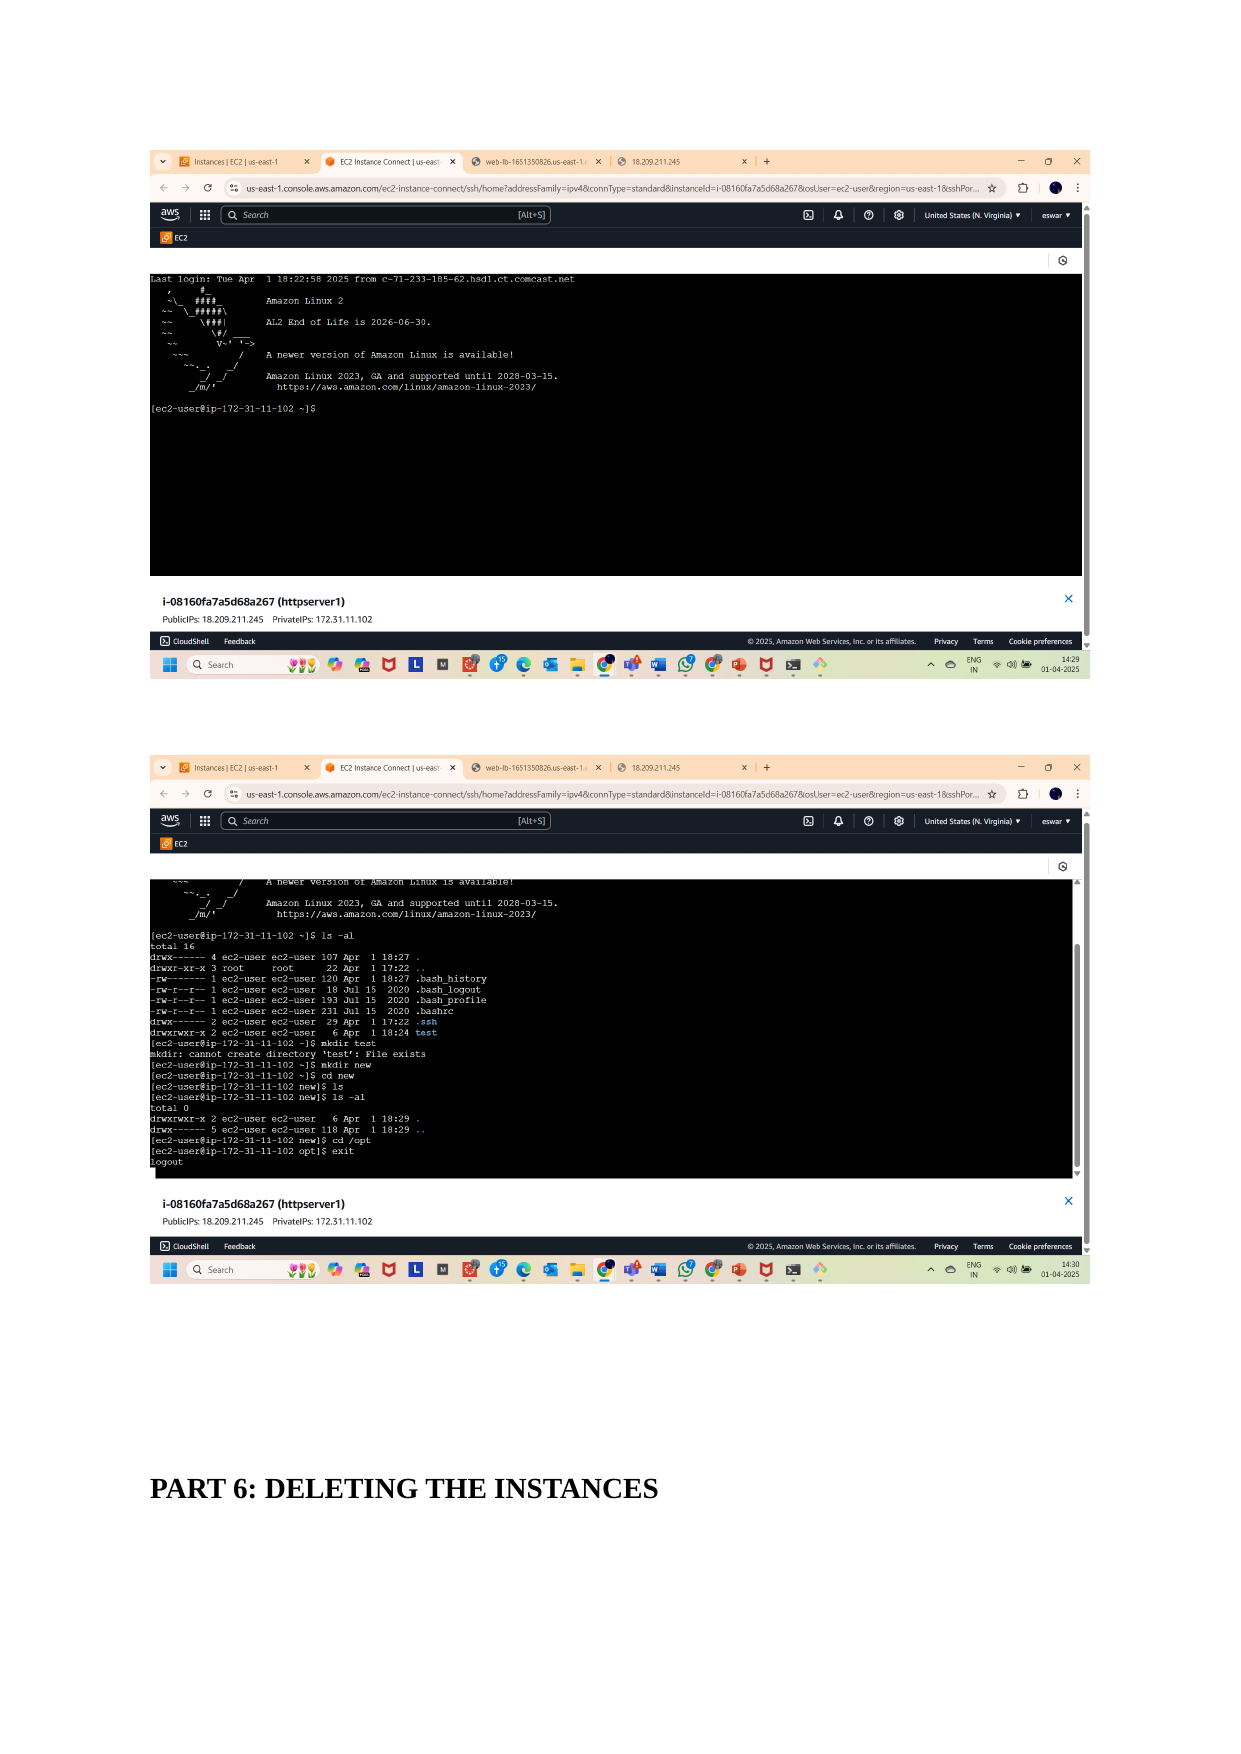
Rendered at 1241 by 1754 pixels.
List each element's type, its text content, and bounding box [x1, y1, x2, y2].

picture [150, 150, 1091, 679]
text PART 6: DELETING THE INSTANCES [150, 1471, 1090, 1504]
picture [150, 755, 1091, 1284]
